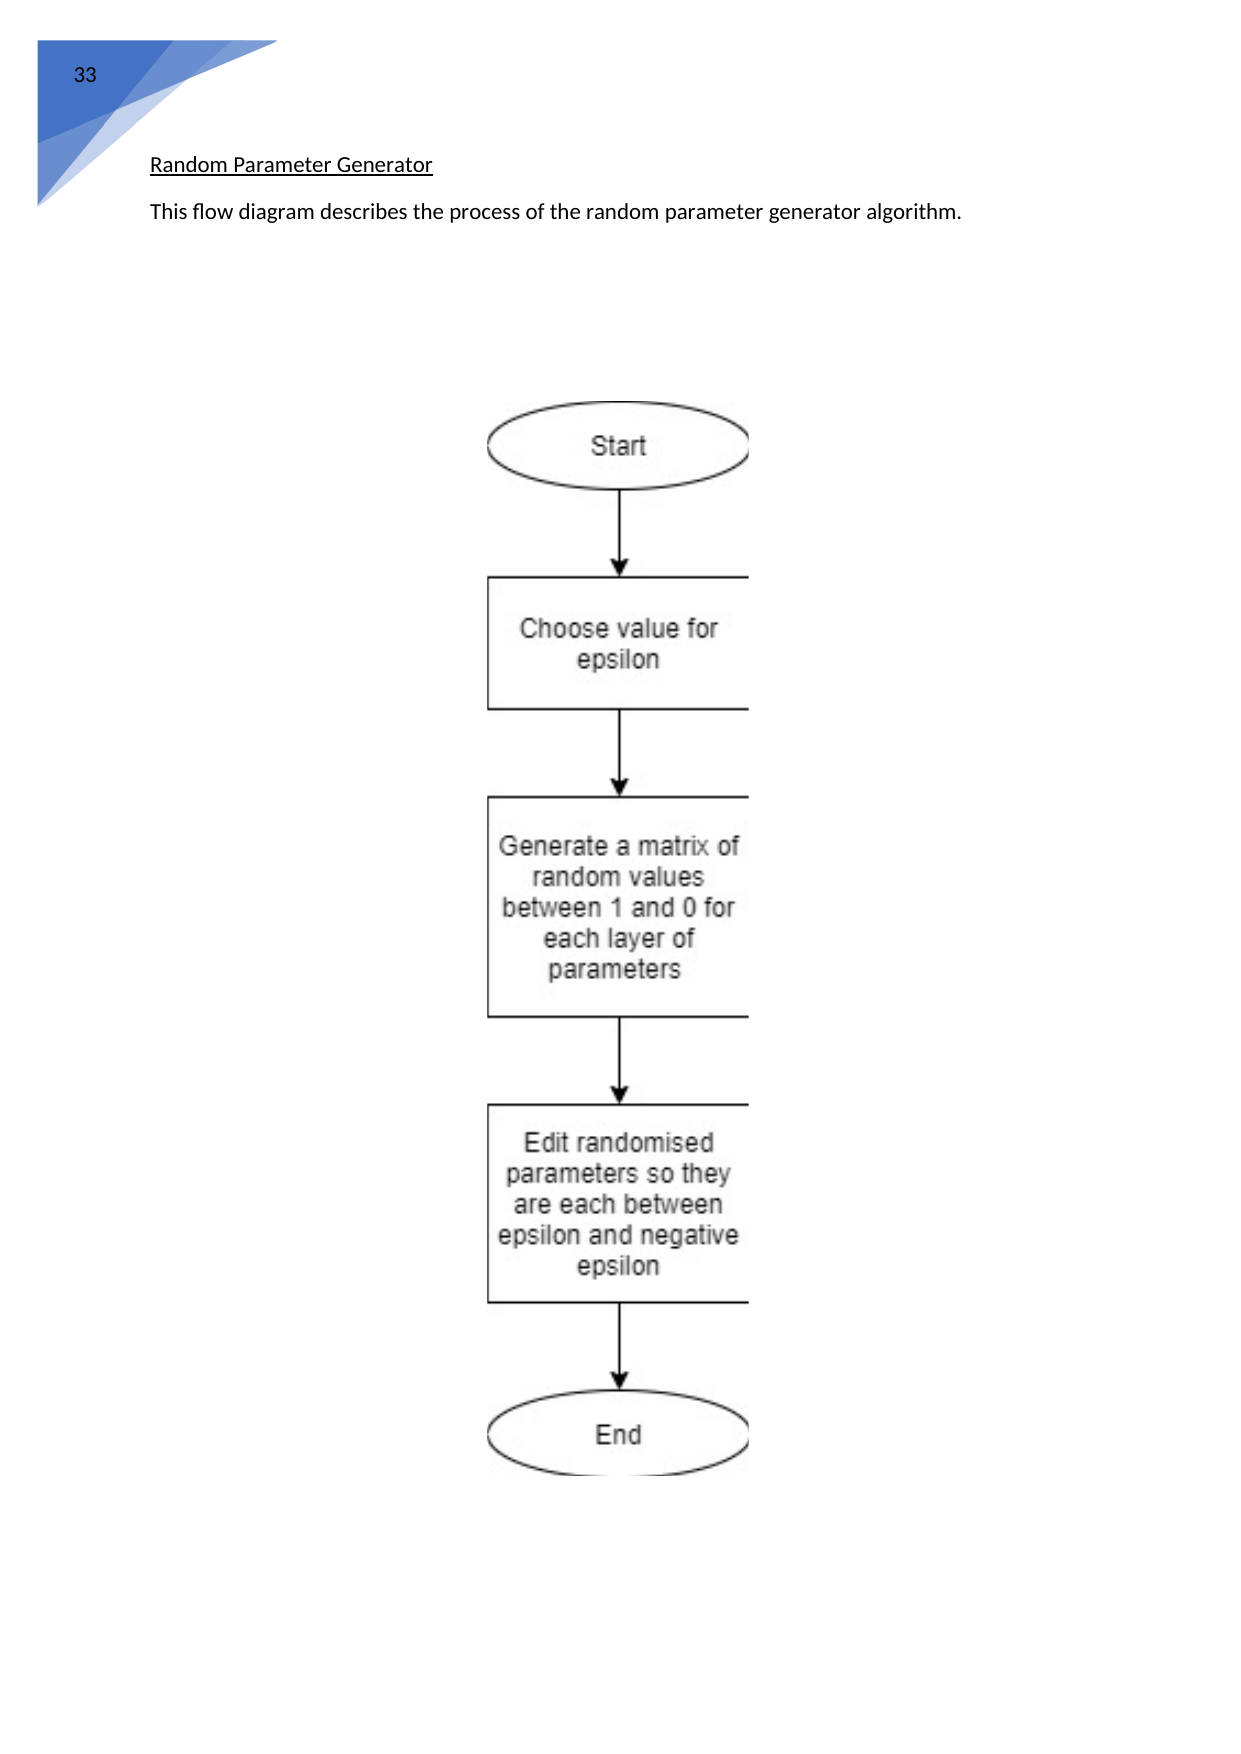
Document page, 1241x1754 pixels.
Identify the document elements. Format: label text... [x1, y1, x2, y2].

text Random Parameter Generator [150, 150, 1090, 178]
picture [487, 401, 749, 1476]
picture [37, 40, 279, 209]
text This flow diagram describes the process of the random parameter generator algorithm. [150, 197, 1090, 225]
